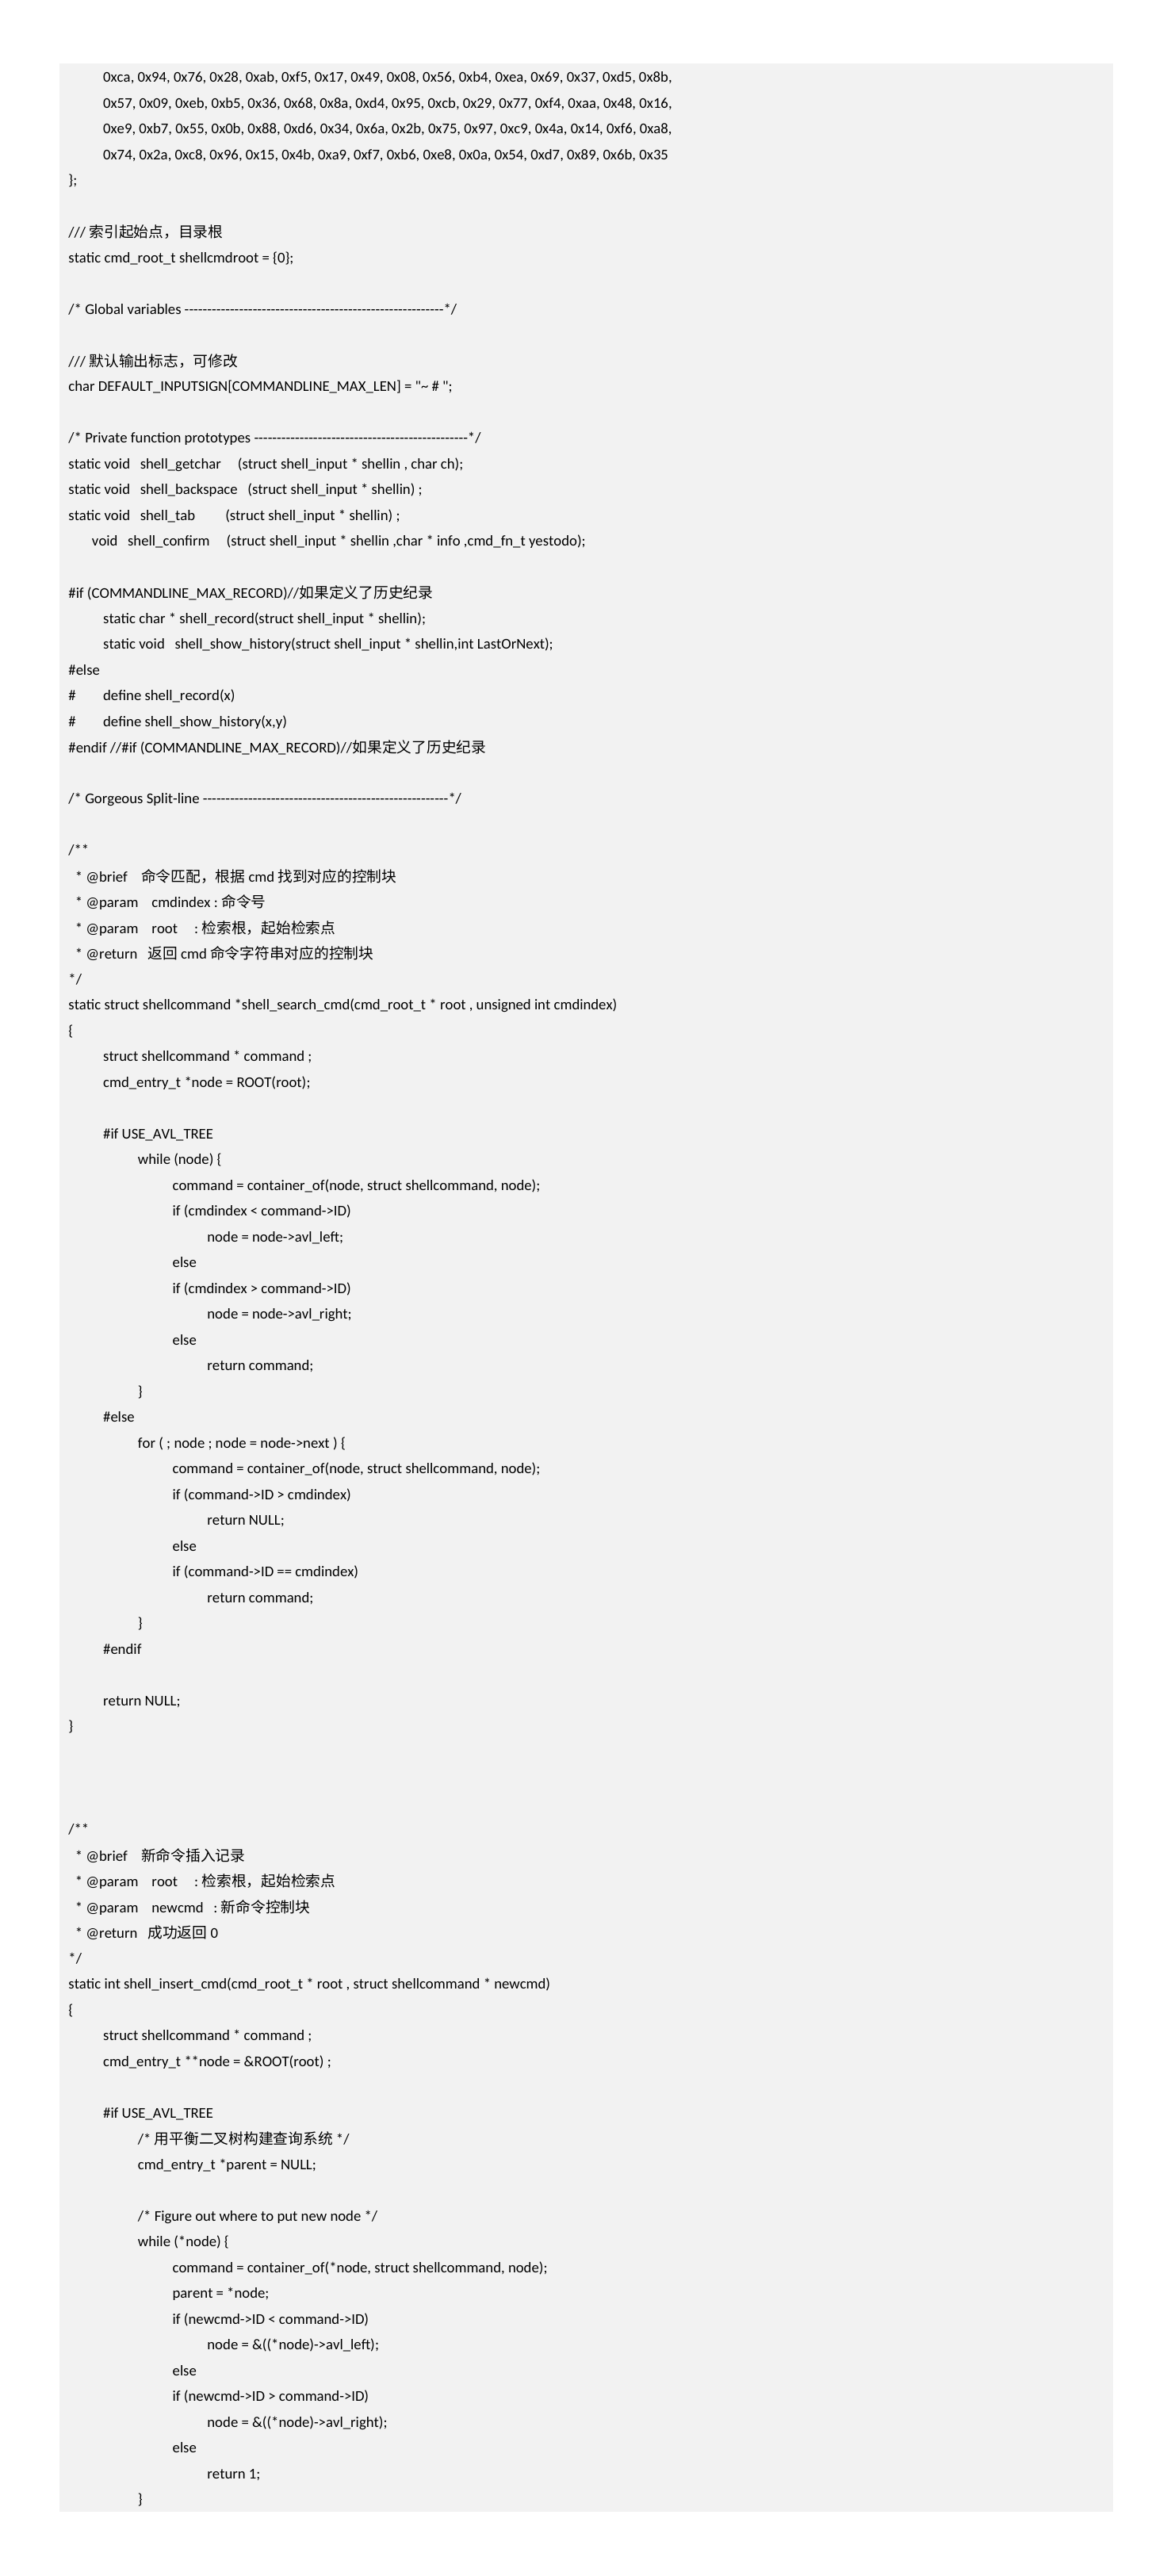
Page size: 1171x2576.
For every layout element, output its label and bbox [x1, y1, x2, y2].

table_header [59, 63, 1113, 2512]
